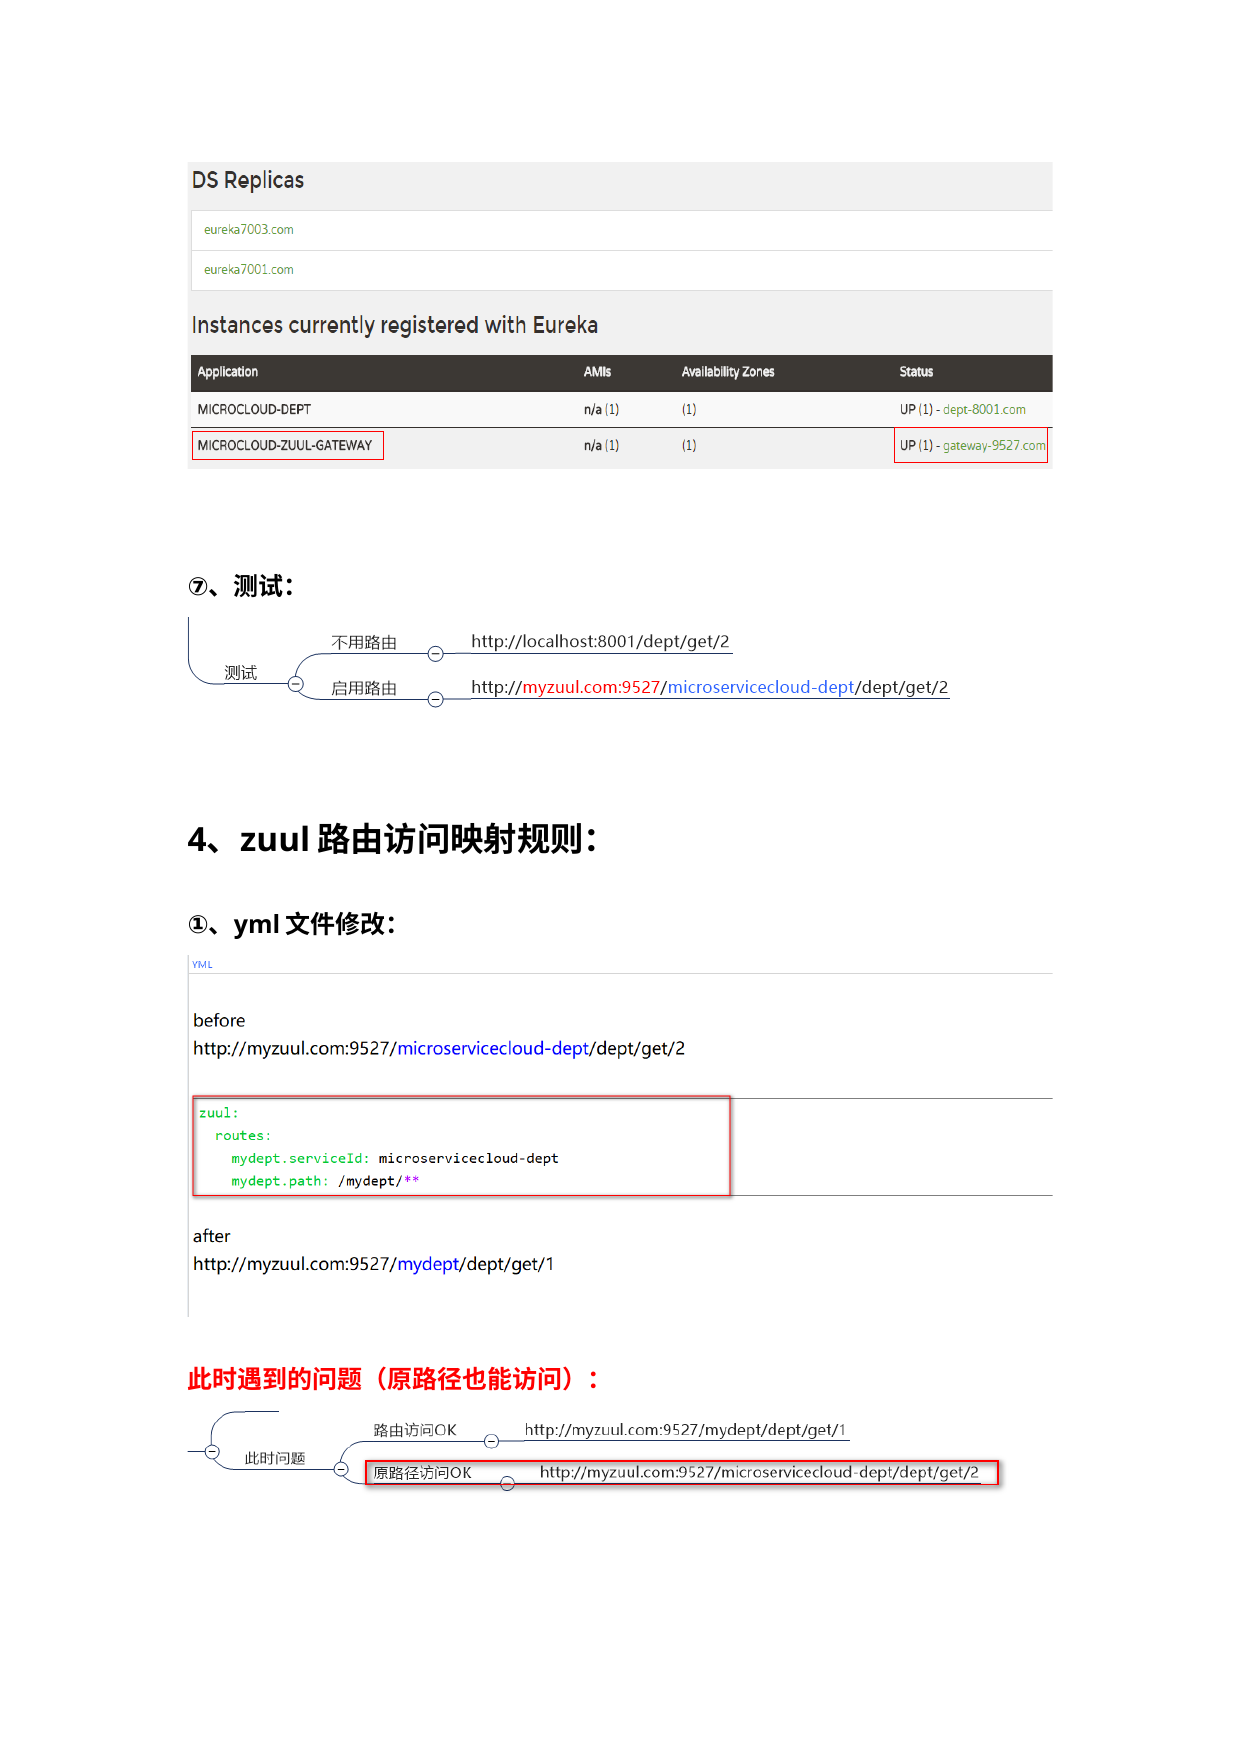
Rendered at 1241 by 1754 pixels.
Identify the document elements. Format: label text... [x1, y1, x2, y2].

text ⑦、测试： [187, 552, 1053, 617]
picture [187, 1410, 1053, 1497]
subtitle 4、zuul路由访问映射规则： [187, 804, 1053, 869]
text ①、yml文件修改： [187, 890, 1053, 955]
picture [187, 955, 1053, 1317]
picture [187, 617, 1053, 710]
picture [187, 162, 1053, 469]
text 此时遇到的问题（原路径也能访问）： [187, 1345, 1053, 1410]
